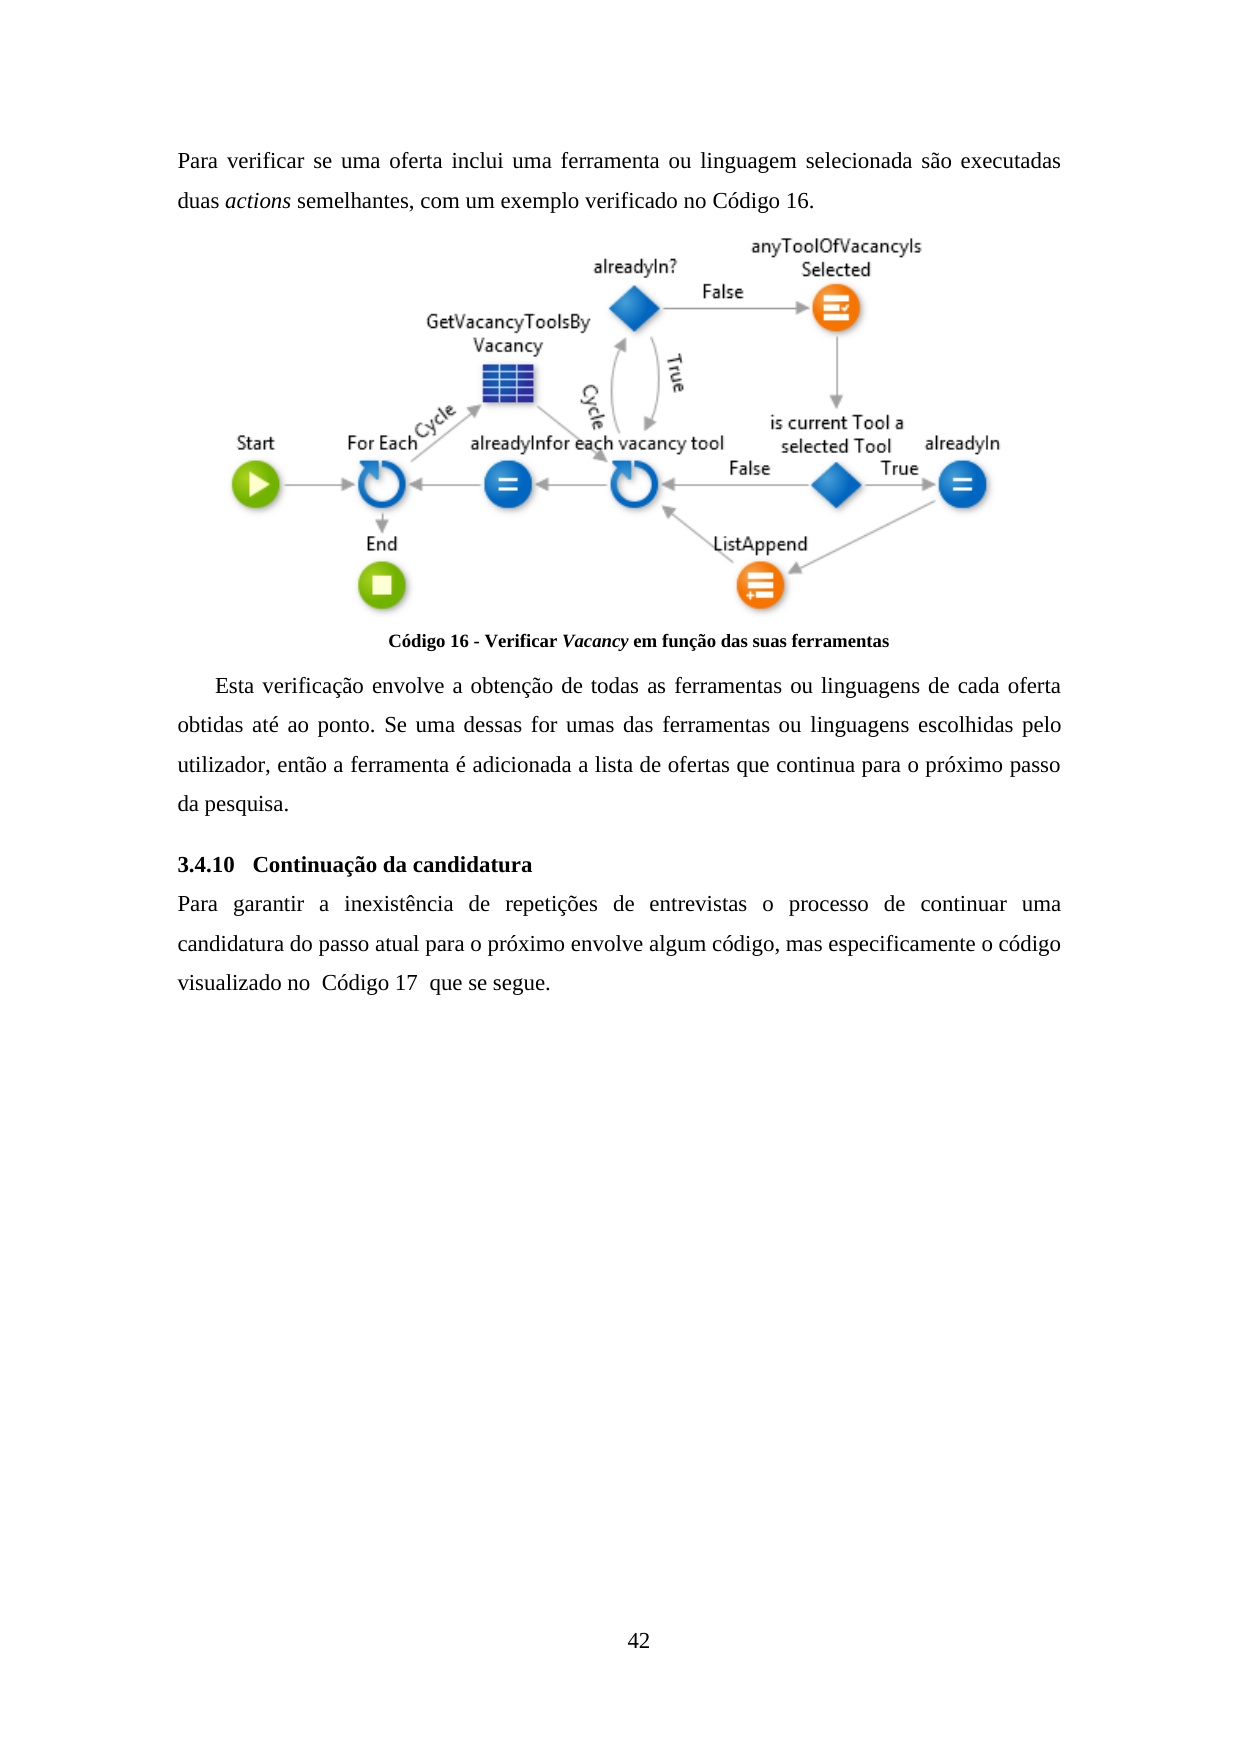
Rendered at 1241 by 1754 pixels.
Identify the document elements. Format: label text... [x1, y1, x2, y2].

subtitle Continuação da candidatura [177, 851, 1063, 877]
picture [226, 226, 1007, 617]
text Esta verificação envolve a obtenção de todas as ferramentas ou linguagens de cada oferta obtidas até ao ponto. Se uma dessas for umas das ferramentas ou linguagens escolhidas pelo utilizador, então a ferramenta é adicionada a lista de ofertas que continua para o próximo passo da pesquisa. [177, 672, 1063, 817]
text Para garantir a inexistência de repetições de entrevistas o processo de continuar uma candidatura do passo atual para o próximo envolve algum código, mas especificamente o código visualizado no Código 17 que se segue. [177, 890, 1063, 996]
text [177, 148, 1063, 213]
